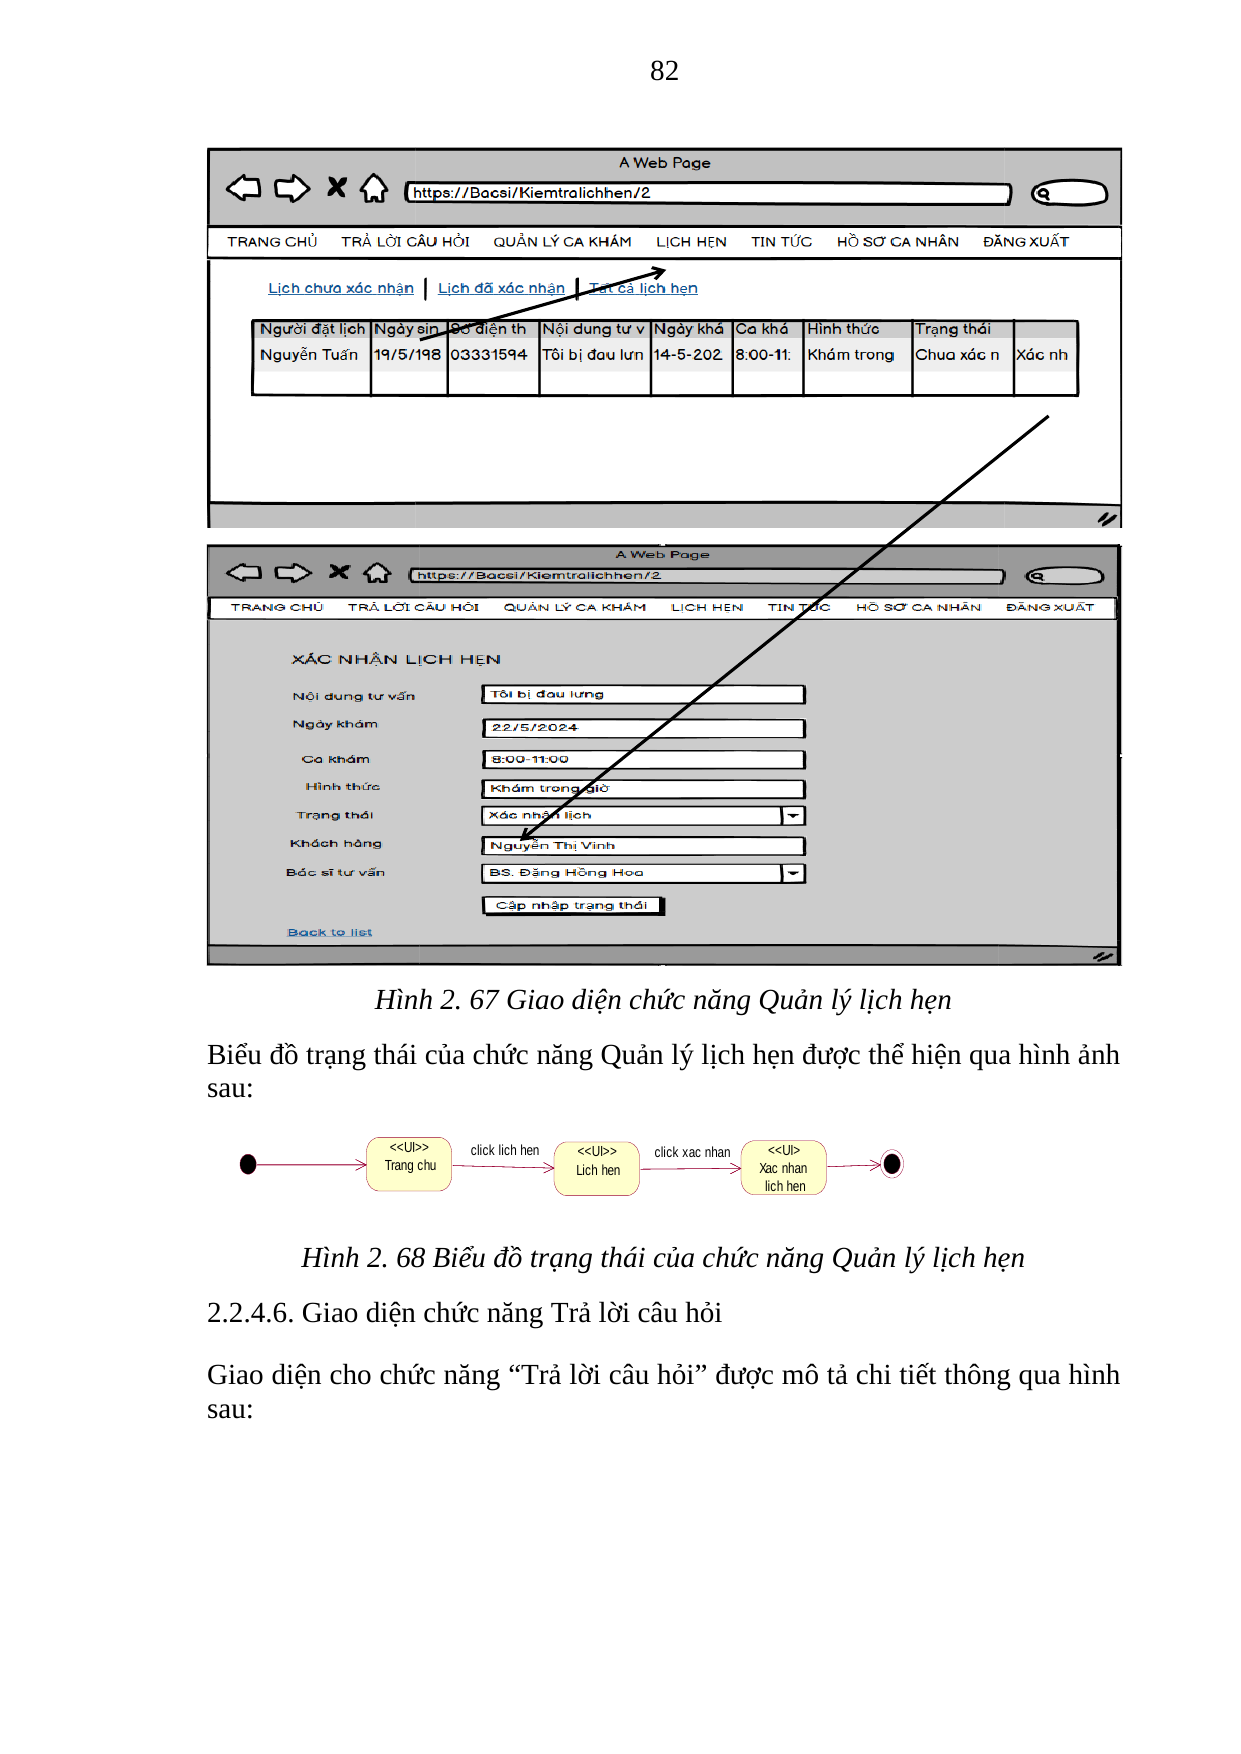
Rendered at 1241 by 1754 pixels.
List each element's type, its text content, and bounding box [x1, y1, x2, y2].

picture [206, 544, 1123, 966]
text Hình 2. 67 Giao diện chức năng Quản lý lịch hẹn [207, 982, 1122, 1016]
subtitle 2.2.4.6. Giao diện chức năng Trả lời câu hỏi [207, 1295, 1122, 1328]
picture [206, 147, 1123, 528]
text Biểu đồ trạng thái của chức năng Quản lý lịch hẹn được thể hiện qua hình ảnh sau: [207, 1037, 1122, 1104]
text Hình 2. 68 Biểu đồ trạng thái của chức năng Quản lý lịch hẹn [207, 1240, 1122, 1274]
text Giao diện cho chức năng “Trả lời câu hỏi” được mô tả chi tiết thông qua hình sau: [207, 1357, 1122, 1424]
